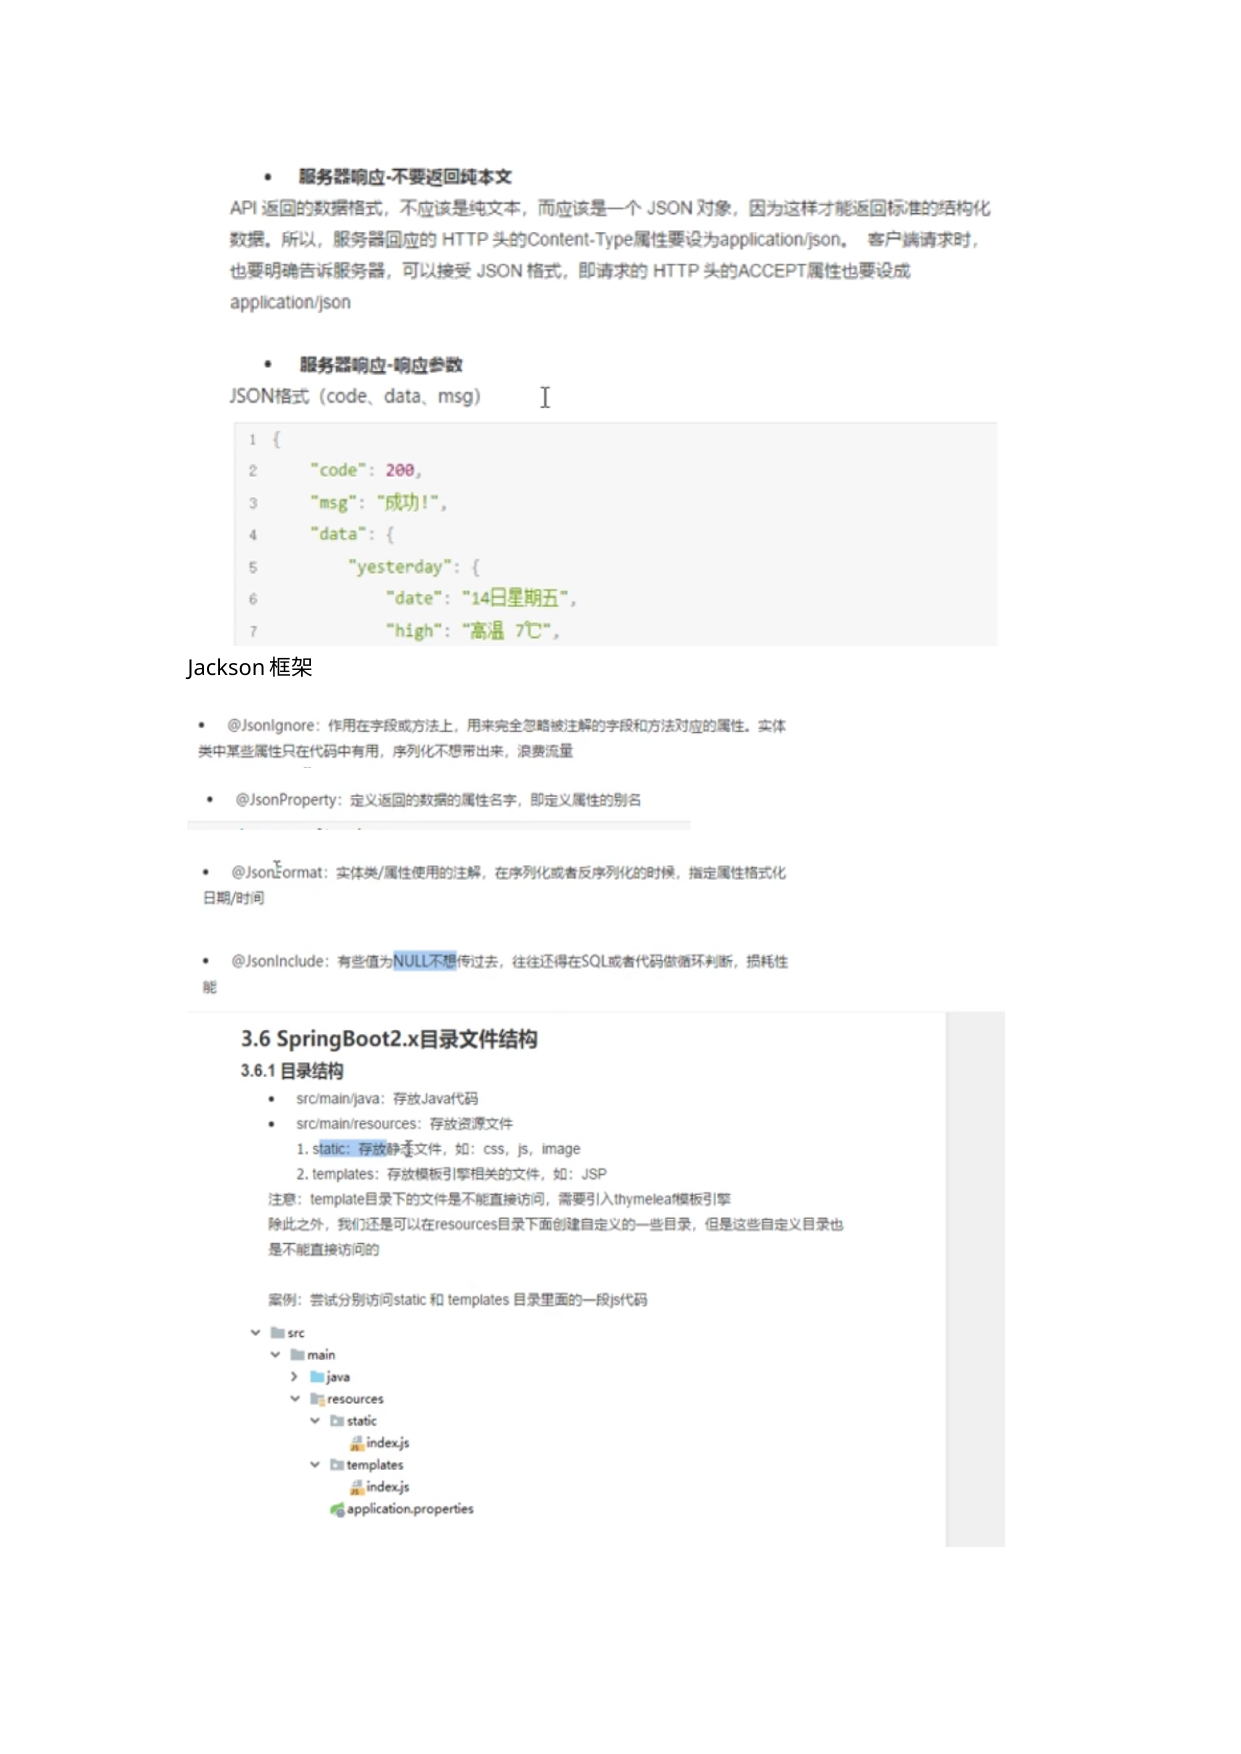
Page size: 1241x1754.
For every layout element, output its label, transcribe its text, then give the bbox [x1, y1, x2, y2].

picture [187, 779, 691, 830]
picture [187, 162, 1053, 646]
picture [187, 844, 804, 917]
text Jackson框架 [187, 649, 1053, 682]
picture [187, 942, 1006, 1547]
picture [187, 714, 803, 768]
